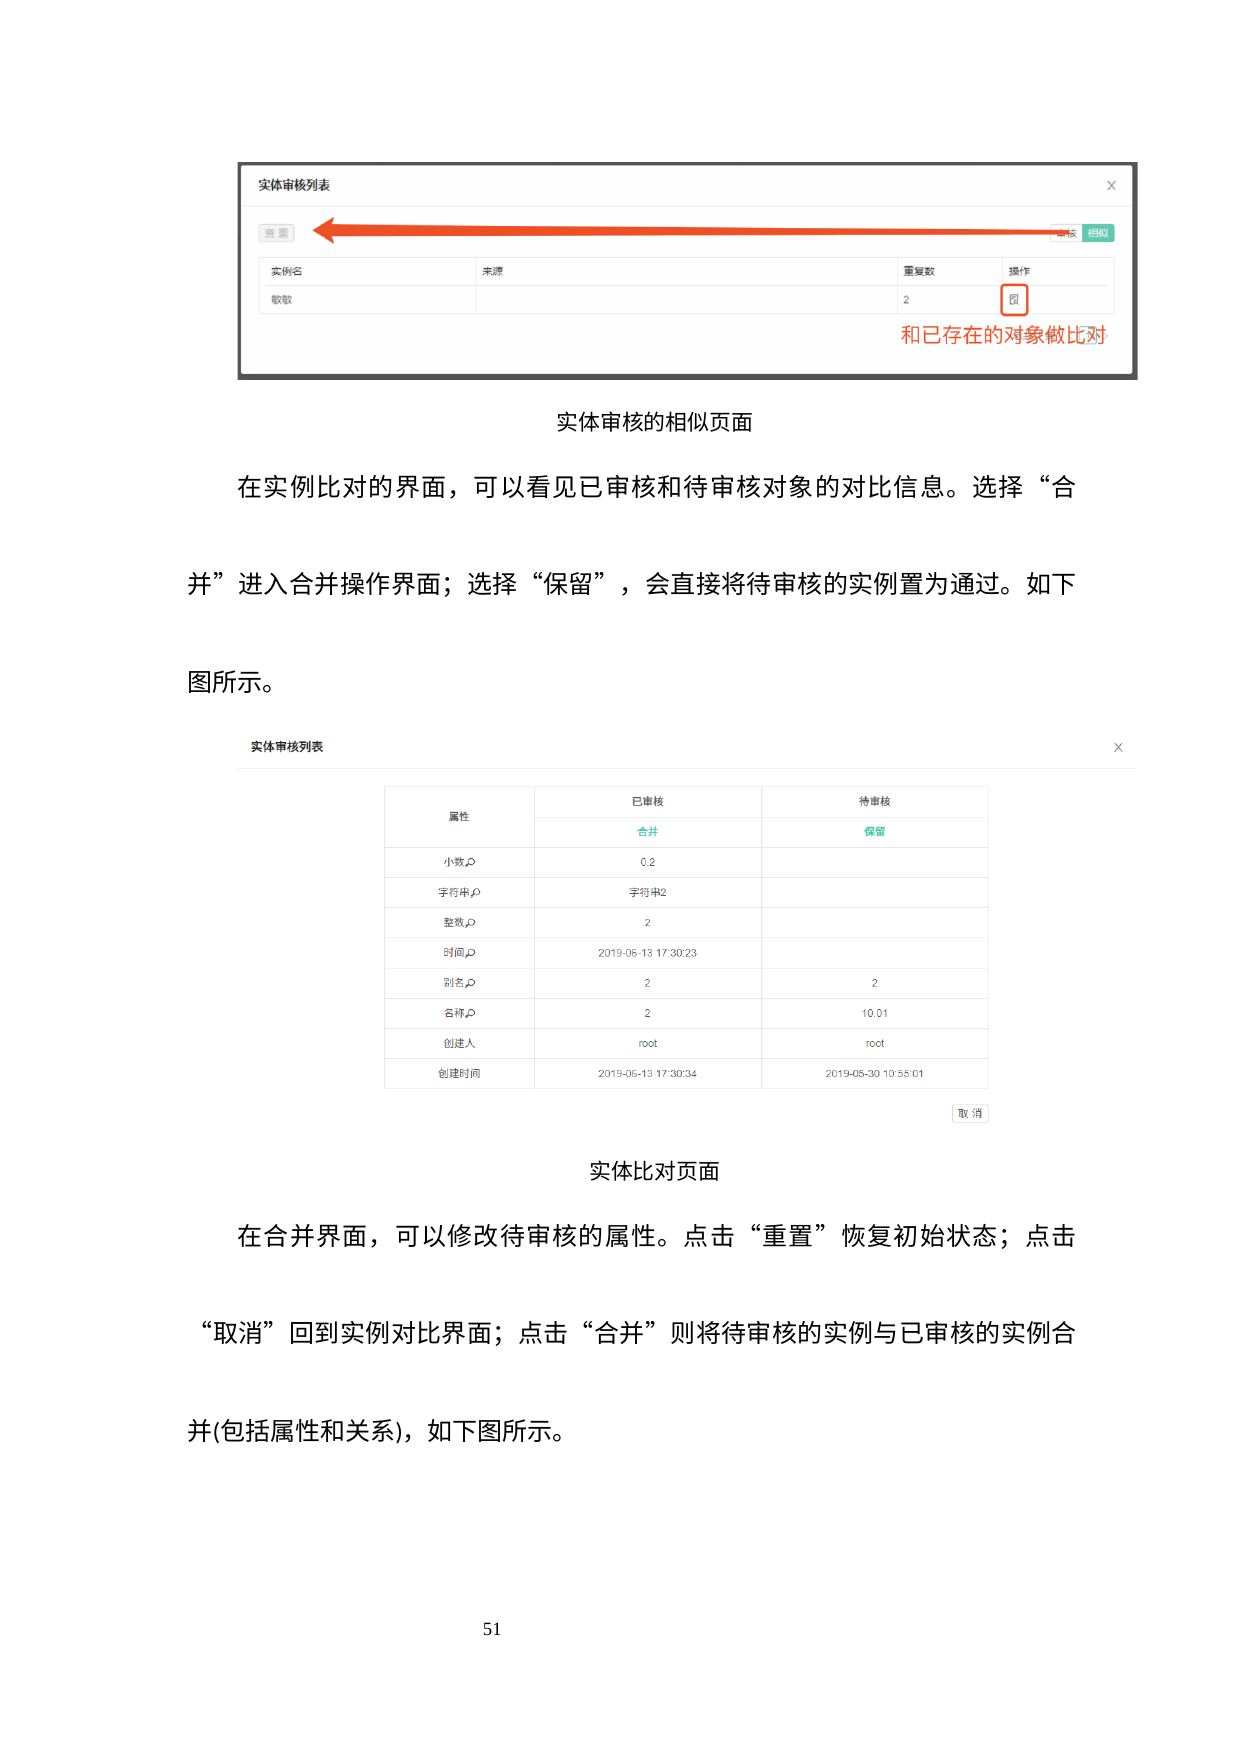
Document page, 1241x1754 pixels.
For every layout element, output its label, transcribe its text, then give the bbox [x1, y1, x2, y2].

text 实体审核的相似页面 [187, 405, 1078, 437]
picture [237, 731, 1137, 1135]
text 实体比对页面 [187, 1154, 1078, 1186]
text 在合并界面，可以修改待审核的属性。点击“重置”恢复初始状态；点击“取消”回到实例对比界面；点击“合并”则将待审核的实例与已审核的实例合并(包括属性和关系)，如下图所示。 [187, 1202, 1078, 1462]
picture [237, 162, 1138, 380]
text 在实例比对的界面，可以看见已审核和待审核对象的对比信息。选择“合并”进入合并操作界面；选择“保留”，会直接将待审核的实例置为通过。如下图所示。 [187, 453, 1078, 713]
